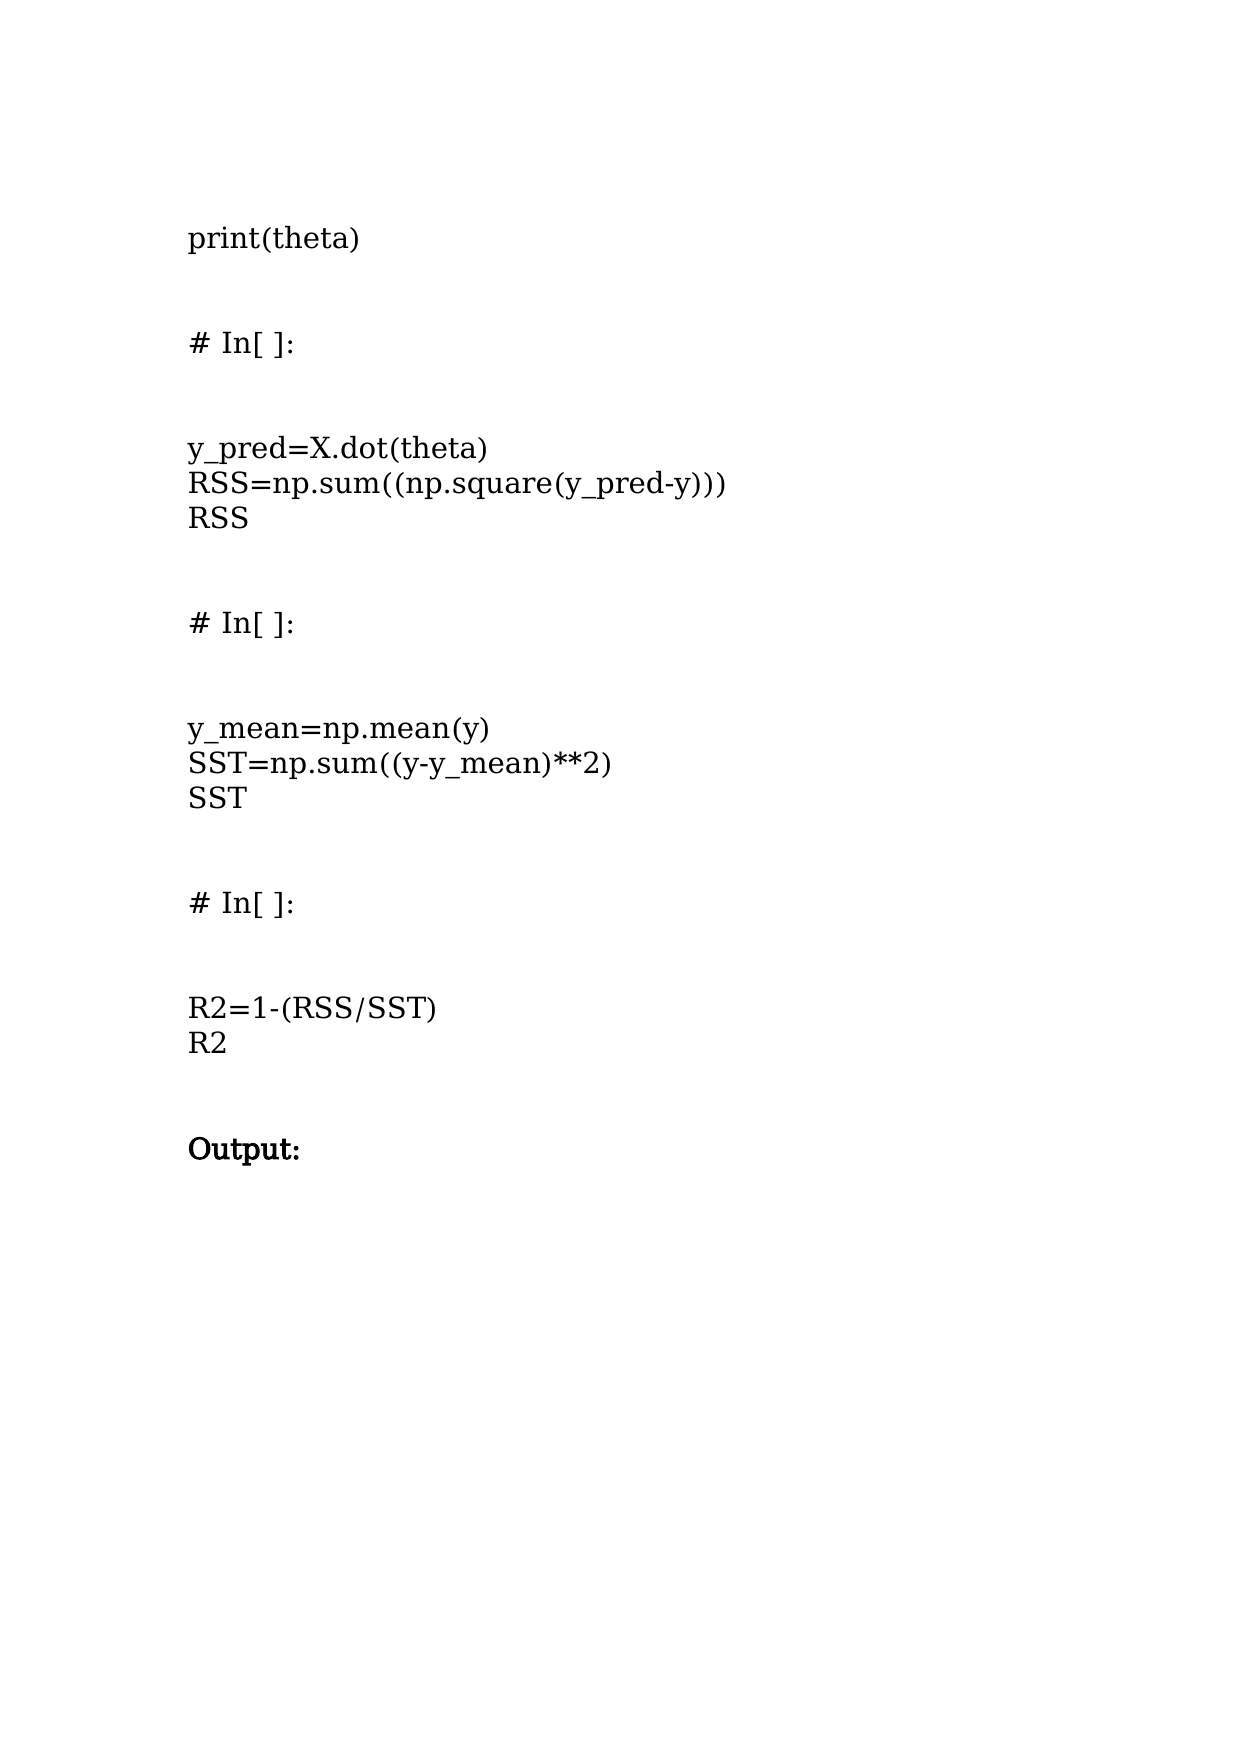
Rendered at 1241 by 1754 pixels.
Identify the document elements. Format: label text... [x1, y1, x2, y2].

text y_mean=np.mean(y) [187, 710, 1053, 745]
text SST=np.sum((y-y_mean)**2) [187, 745, 1053, 780]
text R2 [187, 1025, 1053, 1060]
text # In[ ]: [187, 605, 1053, 640]
text # In[ ]: [187, 325, 1053, 360]
text SST [187, 780, 1053, 815]
text RSS [187, 500, 1053, 535]
text # In[ ]: [187, 885, 1053, 920]
text print(theta) [187, 220, 1053, 255]
text Output: [187, 1130, 1053, 1165]
text y_pred=X.dot(theta) [187, 430, 1053, 465]
text RSS=np.sum((np.square(y_pred-y))) [187, 465, 1053, 500]
text R2=1-(RSS/SST) [187, 990, 1053, 1025]
